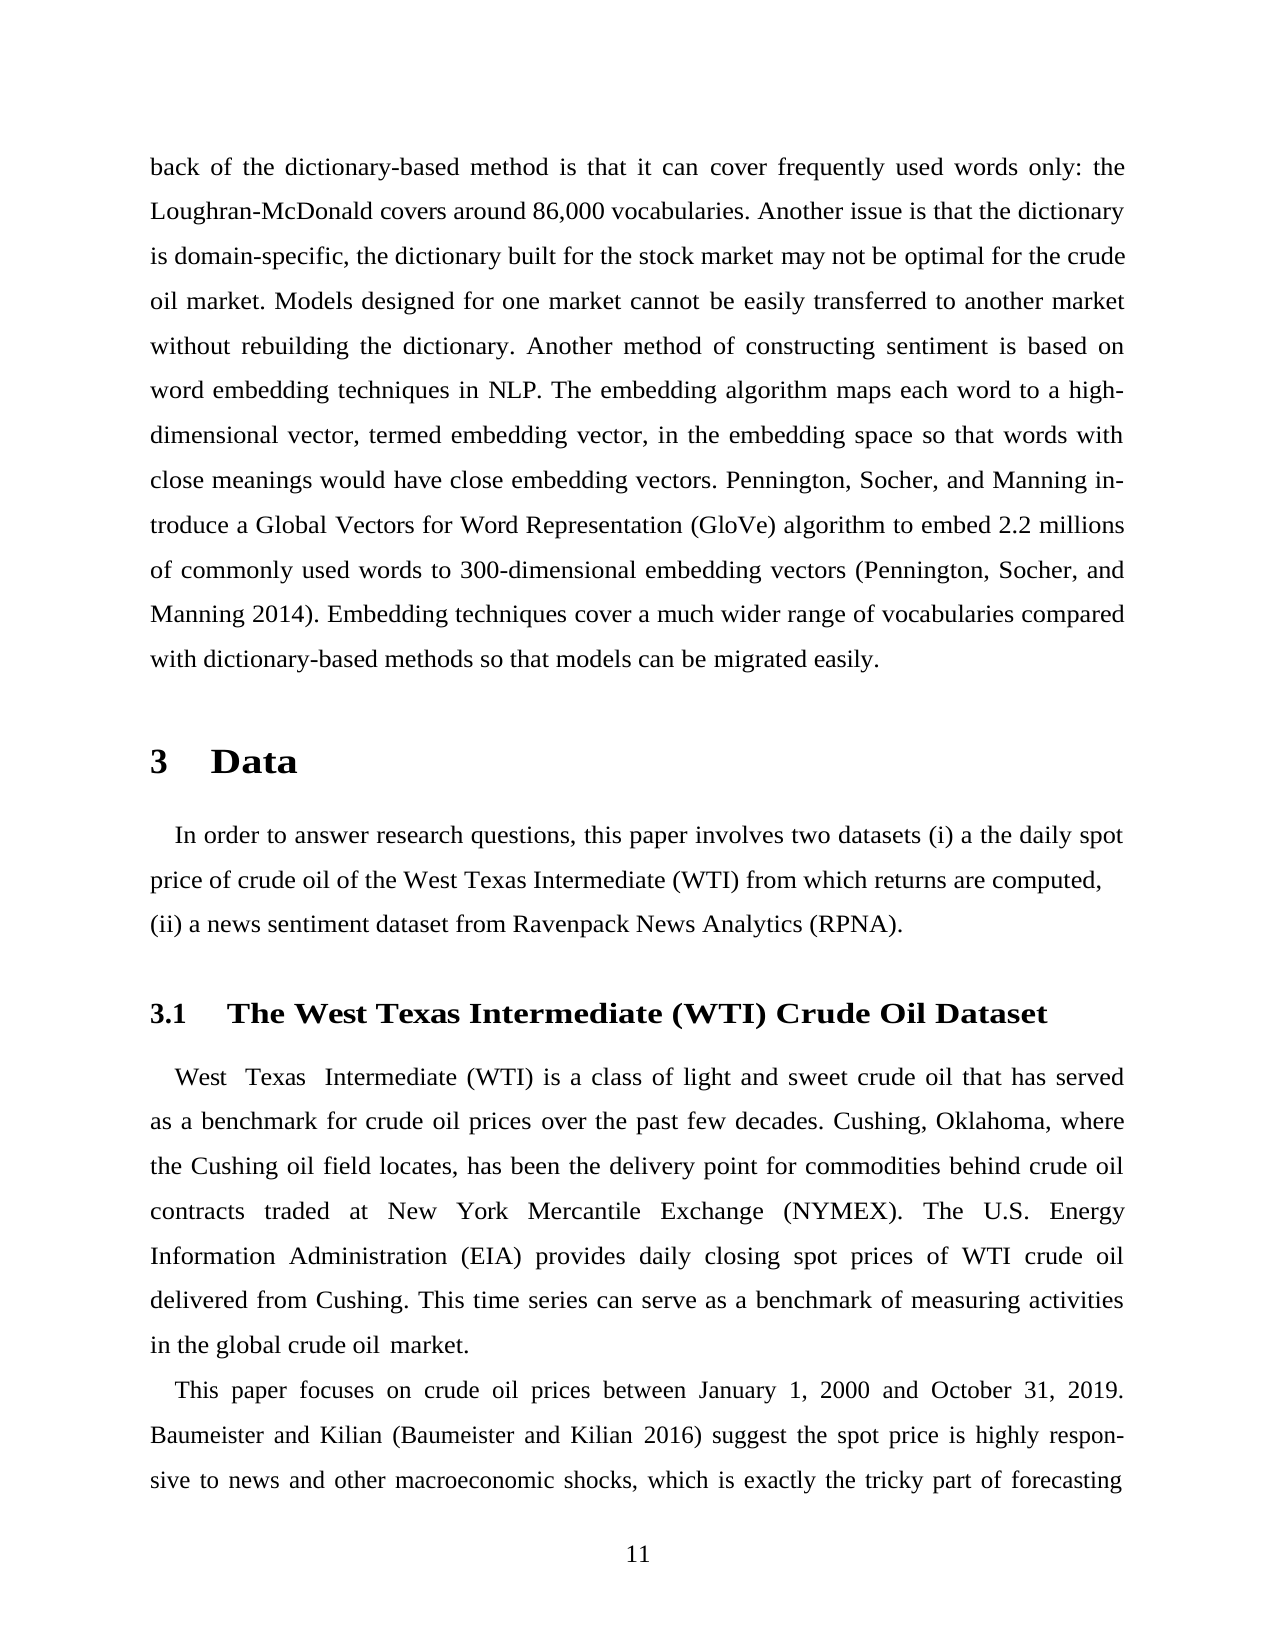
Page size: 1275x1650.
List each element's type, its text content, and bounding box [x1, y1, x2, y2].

list The West Texas Intermediate (WTI) Crude Oil Dataset [150, 997, 1244, 1030]
text (ii) a news sentiment dataset from Ravenpack News Analytics (RPNA). [150, 909, 1244, 938]
text In order to answer research questions, this paper involves two datasets (i) a the daily spot price of crude oil of the West Texas Intermediate (WTI) from which returns are computed, [150, 820, 1125, 893]
text West Texas Intermediate (WTI) is a class of light and sweet crude oil that has served as a benchmark for crude oil prices over the past few decades. Cushing, Oklahoma, where the Cushing oil field locates, has been the delivery point for commodities behind crude oil contracts traded at New York Mercantile Exchange (NYMEX). The U.S. Energy Information Administration (EIA) provides daily closing spot prices of WTI crude oil delivered from Cushing. This time series can serve as a benchmark of measuring activities in the global crude oil market. [150, 1062, 1125, 1359]
list Data [150, 740, 1244, 781]
text This paper focuses on crude oil prices between January 1, 2000 and October 31, 2019. Baumeister and Kilian (Baumeister and Kilian 2016) suggest the spot price is highly respon- sive to news and other macroeconomic shocks, which is exactly the tricky part of forecasting [150, 1375, 1125, 1494]
text back of the dictionary-based method is that it can cover frequently used words only: the Loughran-McDonald covers around 86,000 vocabularies. Another issue is that the dictionary is domain-specific, the dictionary built for the stock market may not be optimal for the crude oil market. Models designed for one market cannot be easily transferred to another market without rebuilding the dictionary. Another method of constructing sentiment is based on word embedding techniques in NLP. The embedding algorithm maps each word to a high- dimensional vector, termed embedding vector, in the embedding space so that words with close meanings would have close embedding vectors. Pennington, Socher, and Manning in- troduce a Global Vectors for Word Representation (GloVe) algorithm to embed 2.2 millions of commonly used words to 300-dimensional embedding vectors (Pennington, Socher, and Manning 2014). Embedding techniques cover a much wider range of vocabularies compared with dictionary-based methods so that models can be migrated easily. [150, 152, 1125, 673]
